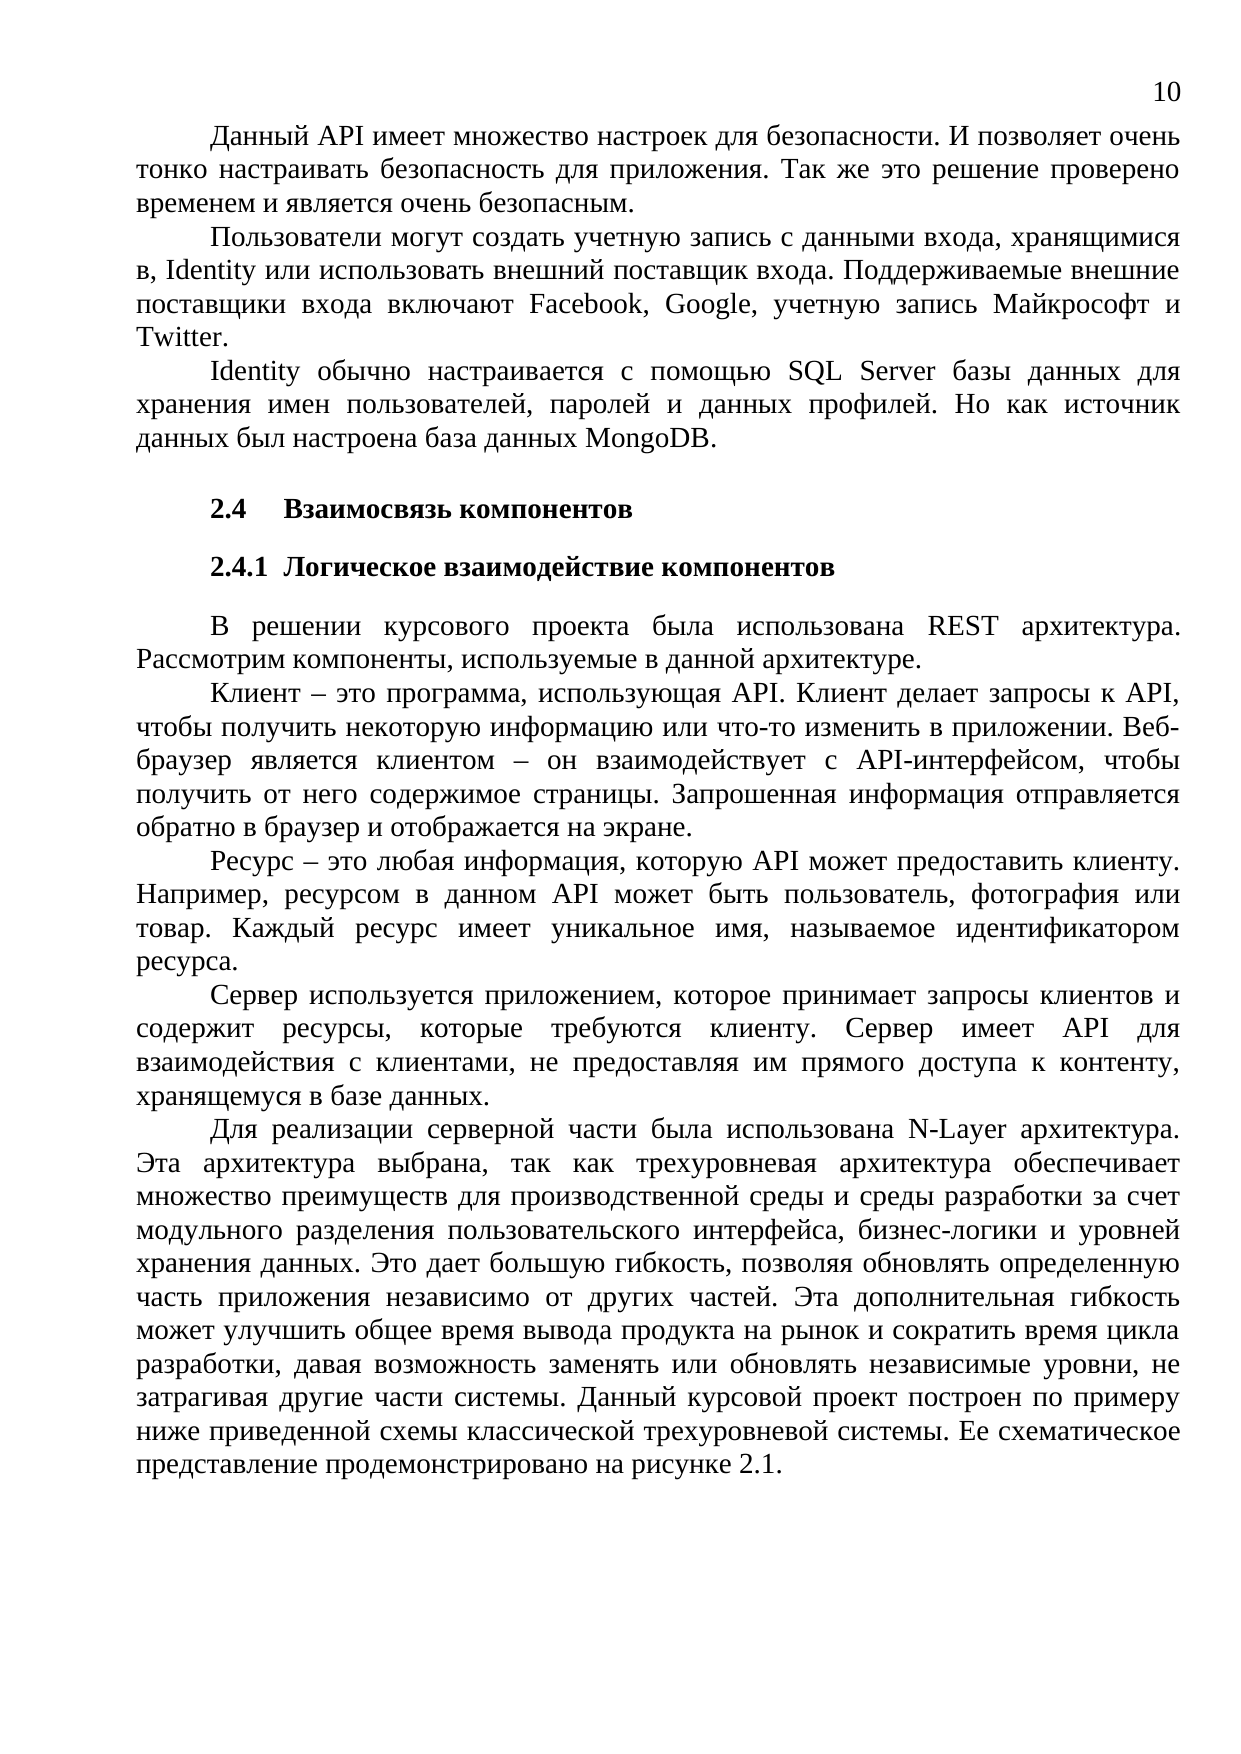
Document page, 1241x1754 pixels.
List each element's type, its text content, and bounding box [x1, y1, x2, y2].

text Identity обычно настраивается с помощью SQL Server базы данных для хранения имен пользователей, паролей и данных профилей. Но как источник данных был настроена база данных MongoDB. [136, 353, 1181, 453]
text Клиент – это программа, использующая API. Клиент делает запросы к API, чтобы получить некоторую информацию или что-то изменить в приложении. Веб-браузер является клиентом – он взаимодействует с API-интерфейсом, чтобы получить от него содержимое страницы. Запрошенная информация отправляется обратно в браузер и отображается на экране. [136, 675, 1181, 843]
subtitle Логическое взаимодействие компонентов [136, 549, 1181, 583]
text Пользователи могут создать учетную запись с данными входа, хранящимися в, Identity или использовать внешний поставщик входа. Поддерживаемые внешние поставщики входа включают Facebook, Google, учетную запись Майкрософт и Twitter. [136, 219, 1181, 353]
text Для реализации серверной части была использована N-Layer архитектура. Эта архитектура выбрана, так как трехуровневая архитектура обеспечивает множество преимуществ для производственной среды и среды разработки за счет модульного разделения пользовательского интерфейса, бизнес-логики и уровней хранения данных. Это дает большую гибкость, позволяя обновлять определенную часть приложения независимо от других частей. Эта дополнительная гибкость может улучшить общее время вывода продукта на рынок и сократить время цикла разработки, давая возможность заменять или обновлять независимые уровни, не затрагивая другие части системы. Данный курсовой проект построен по примеру ниже приведенной схемы классической трехуровневой системы. Ее схематическое представление продемонстрировано на рисунке 2.1. [136, 1111, 1181, 1480]
text Ресурс – это любая информация, которую API может предоставить клиенту. Например, ресурсом в данном API может быть пользователь, фотография или товар. Каждый ресурс имеет уникальное имя, называемое идентификатором ресурса. [136, 843, 1181, 977]
text В решении курсового проекта была использована REST архитектура. Рассмотрим компоненты, используемые в данной архитектуре. [136, 608, 1181, 675]
text Сервер используется приложением, которое принимает запросы клиентов и содержит ресурсы, которые требуются клиенту. Сервер имеет API для взаимодействия с клиентами, не предоставляя им прямого доступа к контенту, хранящемуся в базе данных. [136, 977, 1181, 1111]
subtitle Взаимосвязь компонентов [136, 491, 1181, 524]
text Данный API имеет множество настроек для безопасности. И позволяет очень тонко настраивать безопасность для приложения. Так же это решение проверено временем и является очень безопасным. [136, 118, 1181, 219]
